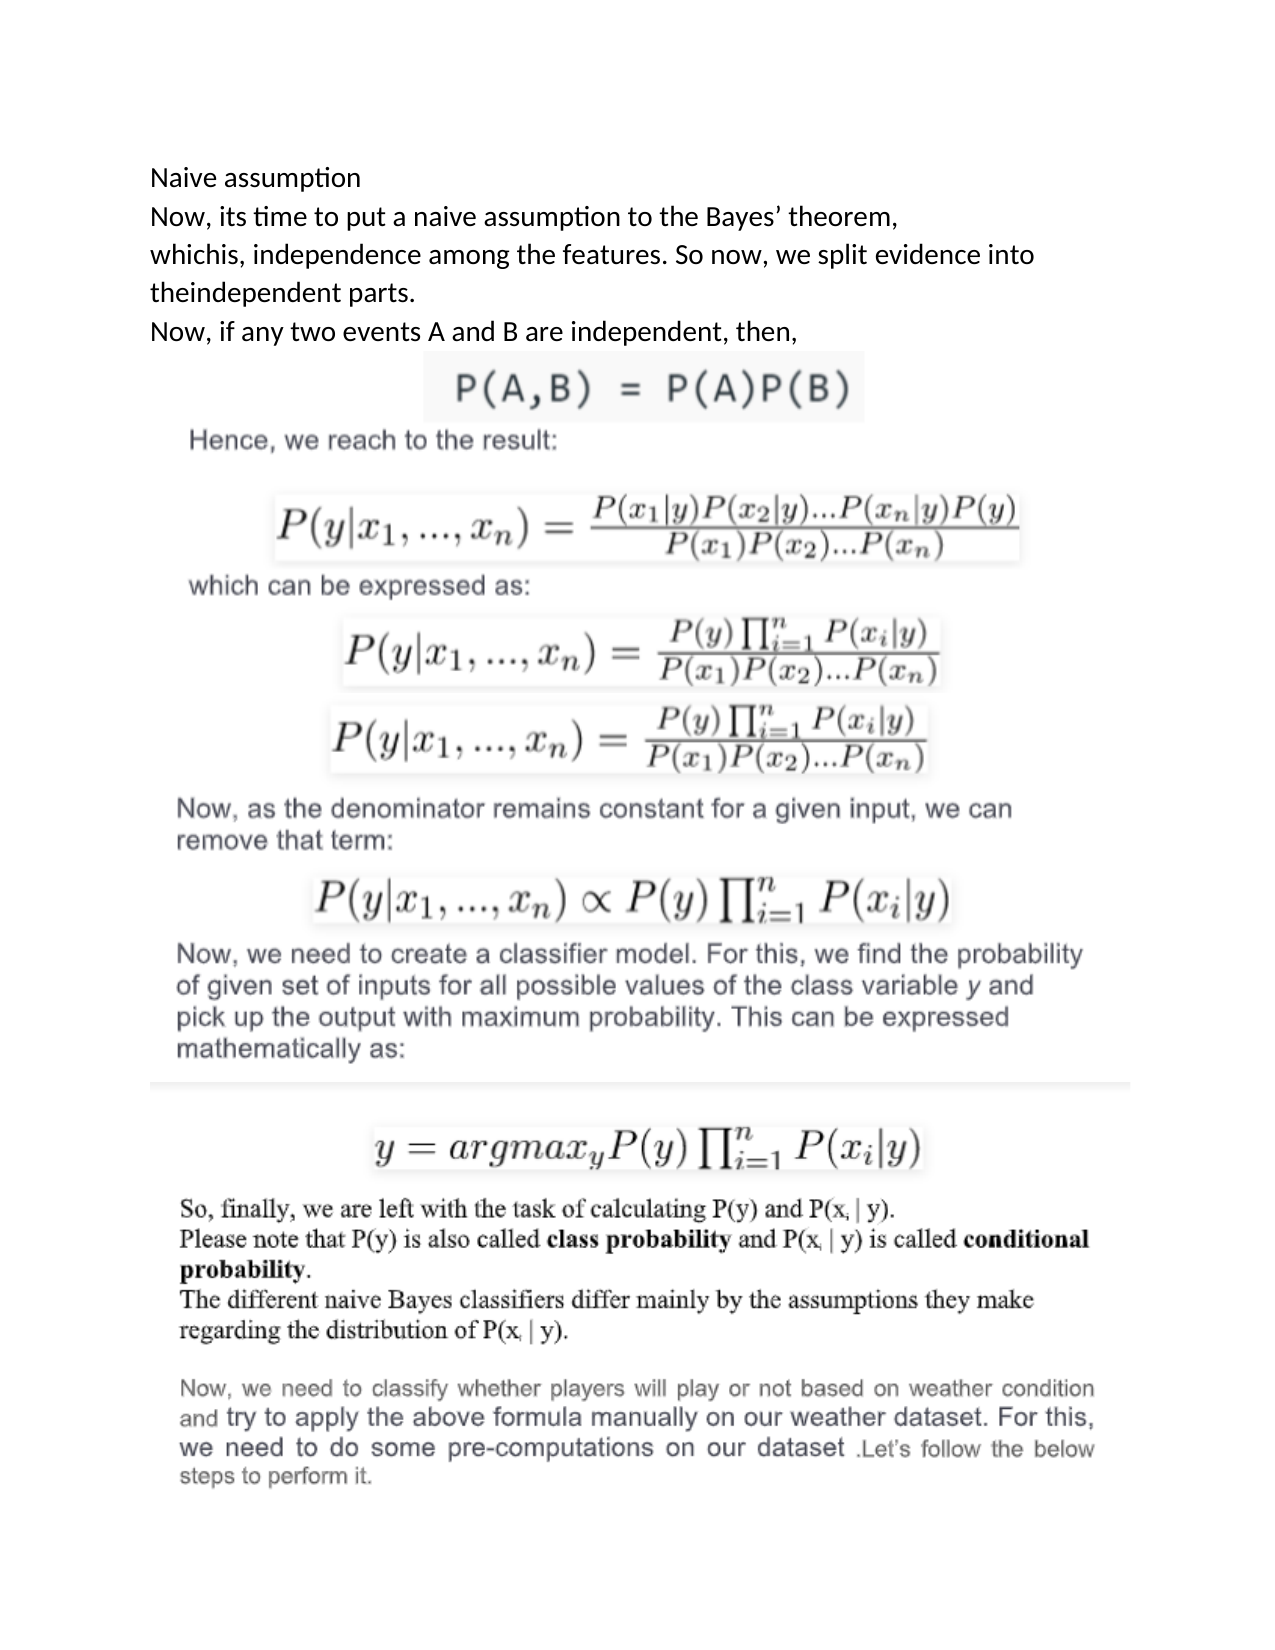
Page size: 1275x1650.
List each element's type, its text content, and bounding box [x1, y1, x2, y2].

text Now, if any two events A and B are independent, then, [150, 313, 1130, 349]
picture [150, 1082, 1131, 1491]
picture [150, 351, 1090, 693]
text Now, its time to put a naive assumption to the Bayes’ theorem, whichis, independence among the features. So now, we split evidence into theindependent parts. [150, 198, 1130, 310]
picture [150, 695, 1121, 1080]
text Naive assumption [150, 159, 1130, 195]
